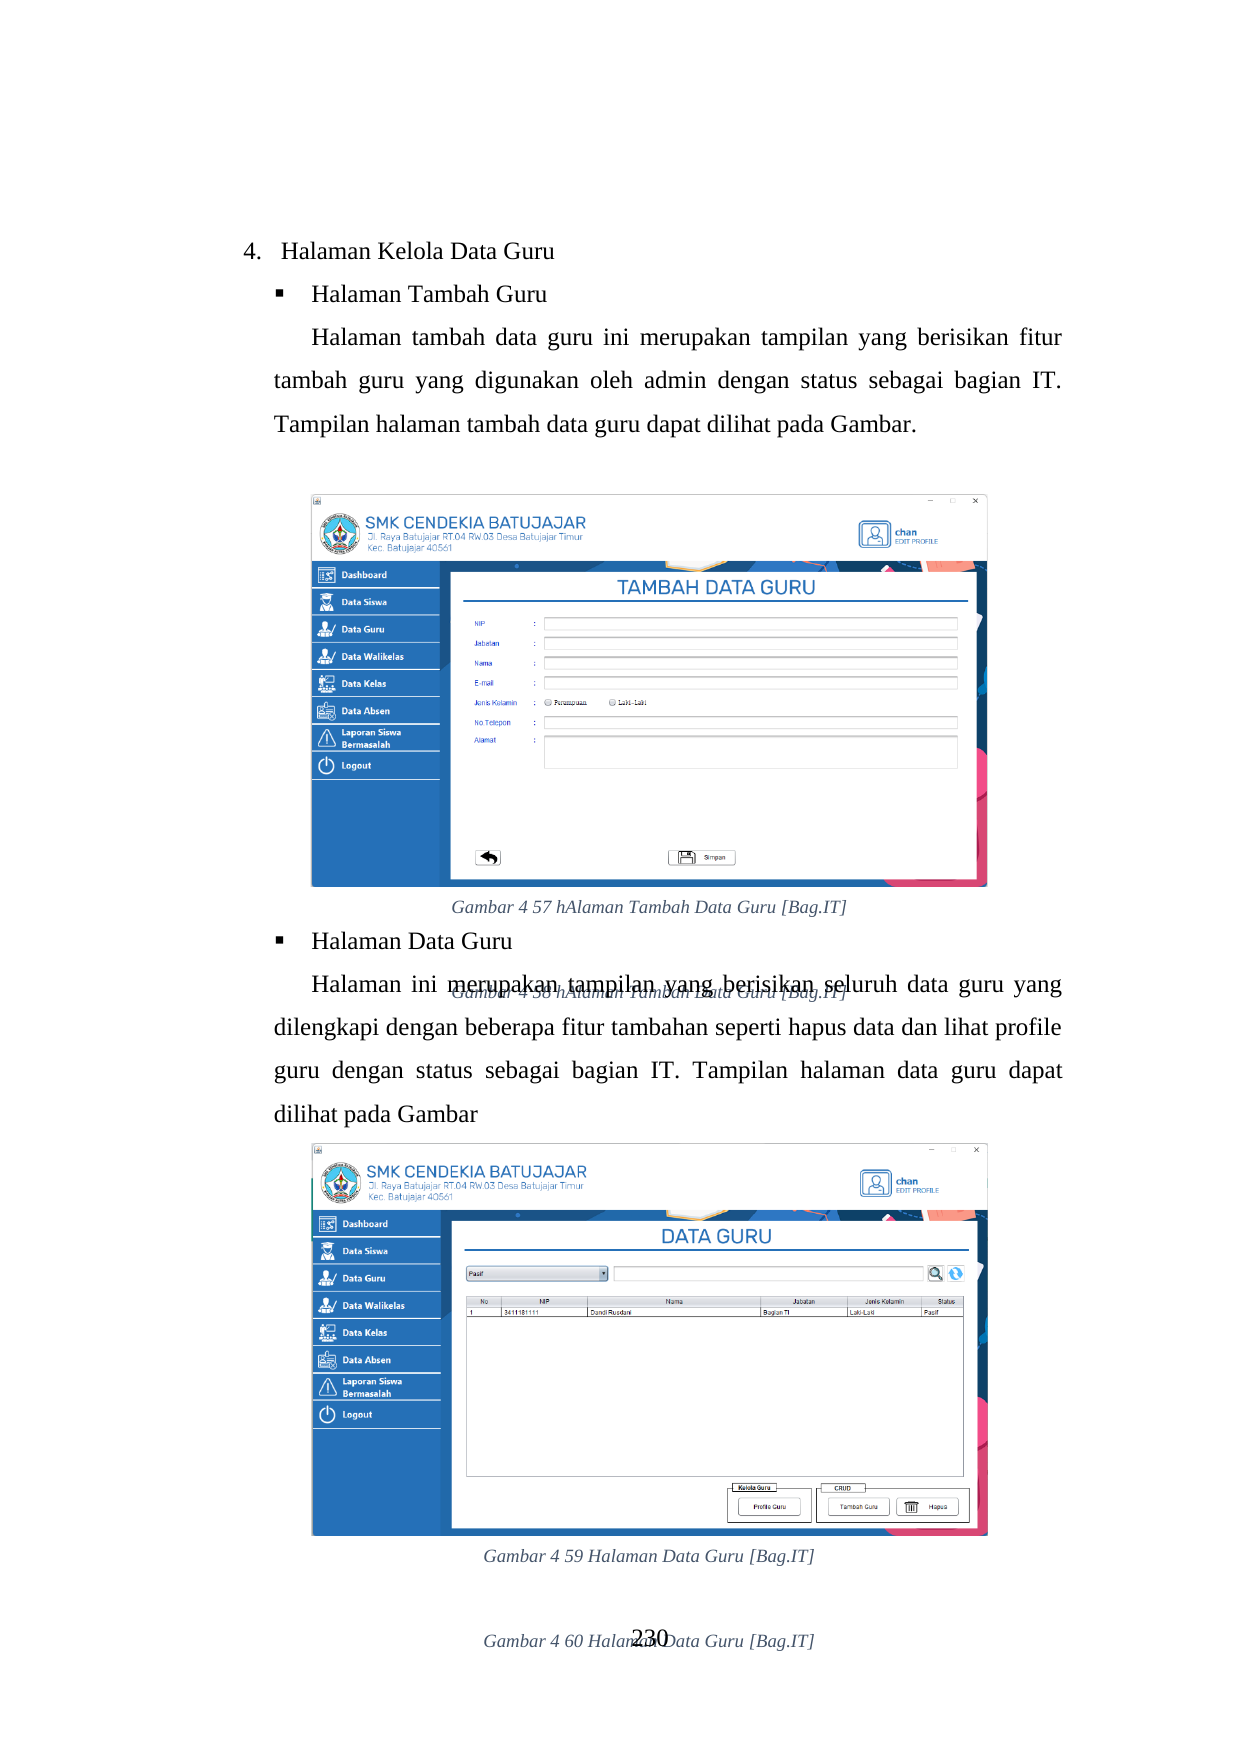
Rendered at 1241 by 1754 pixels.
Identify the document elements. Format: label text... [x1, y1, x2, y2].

list Halaman Data Guru [274, 926, 1063, 955]
picture [310, 494, 988, 887]
list Halaman Tambah Guru [274, 279, 1063, 308]
list Halaman Kelola Data Guru [243, 236, 1063, 265]
text Halaman tambah data guru ini merupakan tampilan yang berisikan fitur tambah guru yang digunakan oleh admin dengan status sebagai bagian IT. Tampilan halaman tambah data guru dapat dilihat pada Gambar. [274, 322, 1063, 437]
text Halaman ini merupakan tampilan yang berisikan seluruh data guru yang dilengkapi dengan beberapa fitur tambahan seperti hapus data dan lihat profile guru dengan status sebagai bagian IT. Tampilan halaman data guru dapat dilihat pada Gambar [274, 969, 1063, 1127]
picture [311, 1143, 988, 1536]
